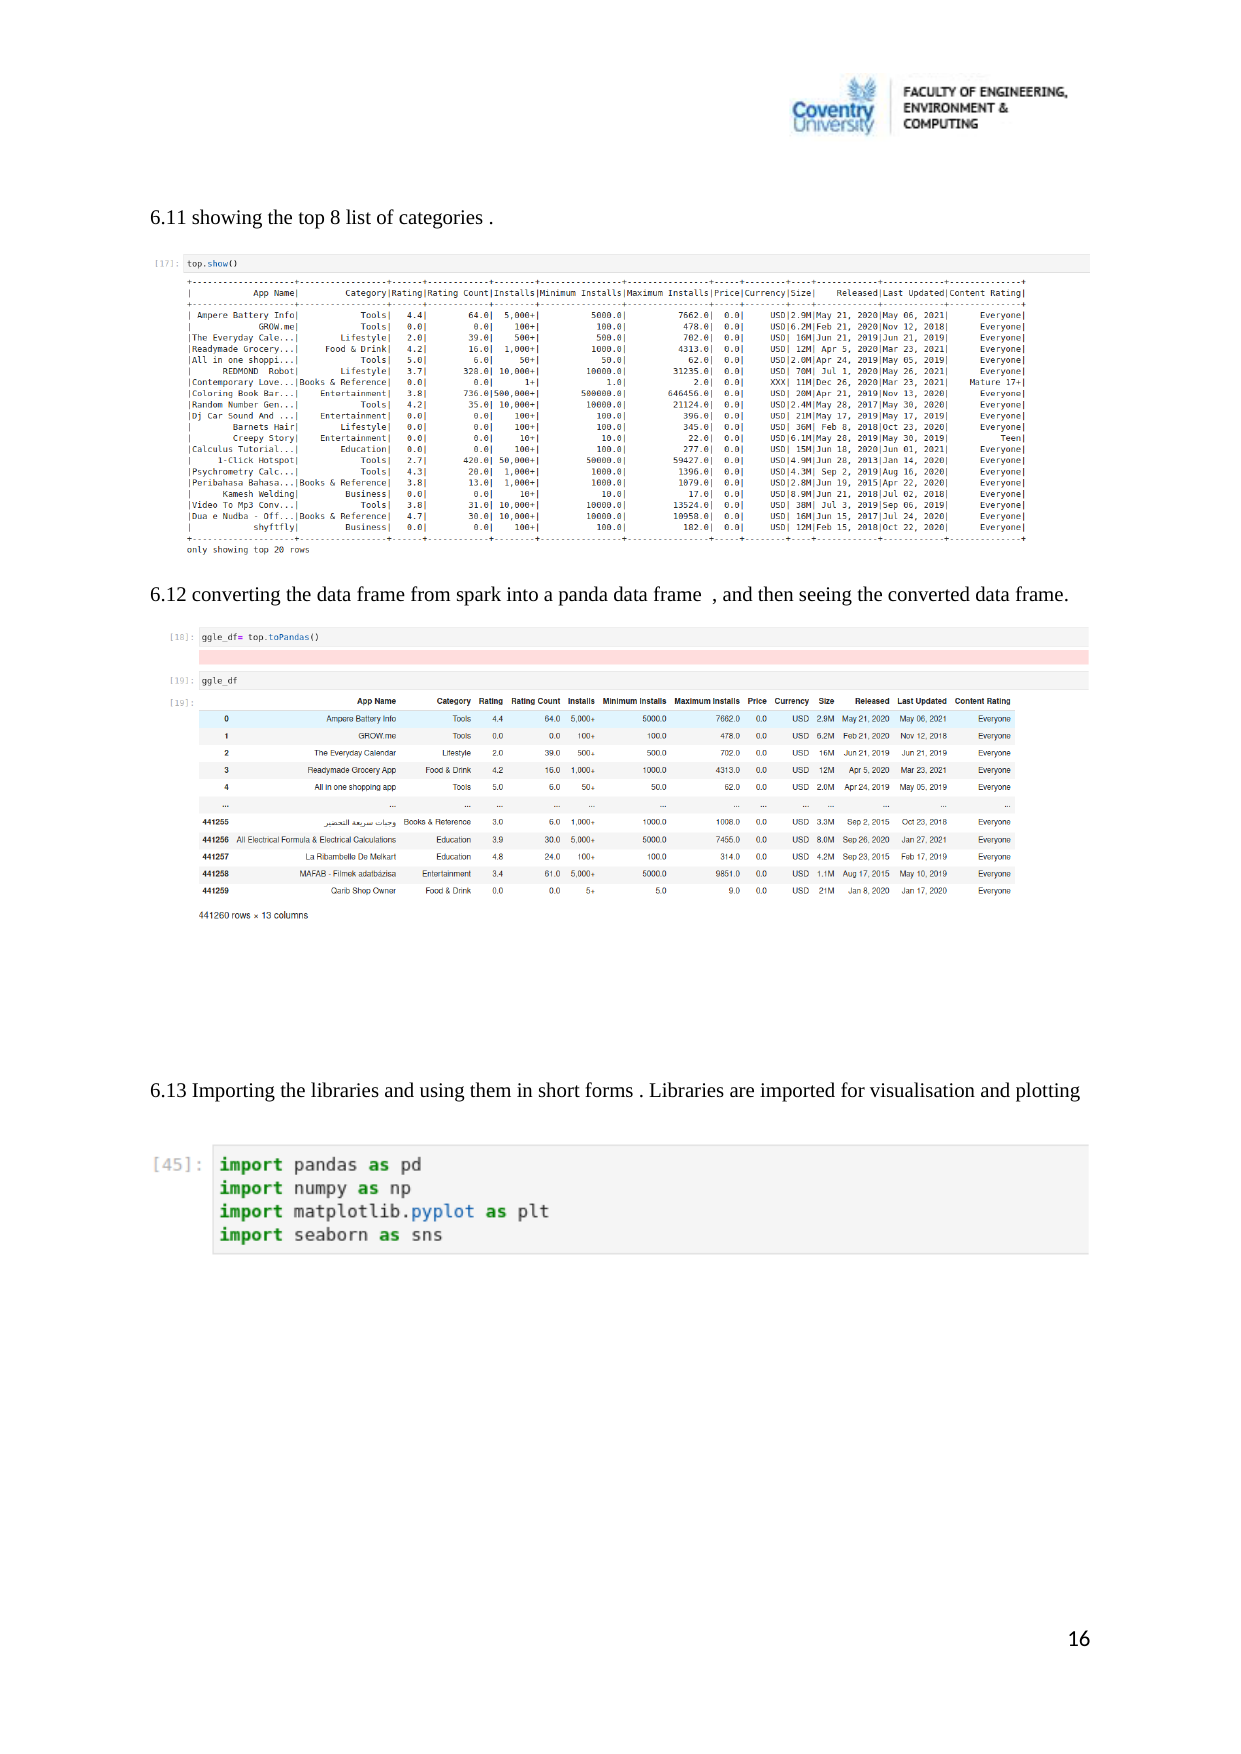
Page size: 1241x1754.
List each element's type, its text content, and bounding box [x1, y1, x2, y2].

text 6.12 converting the data frame from spark into a panda data frame , and then seeing the converted data frame. [150, 582, 1090, 606]
picture [150, 625, 1089, 932]
text 6.13 Importing the libraries and using them in short forms . Libraries are imported for visualisation and plotting [150, 1078, 1090, 1102]
picture [150, 247, 1090, 564]
text 6.11 showing the top 8 list of categories . [150, 205, 1090, 229]
picture [150, 1121, 1089, 1267]
picture [763, 73, 1091, 159]
